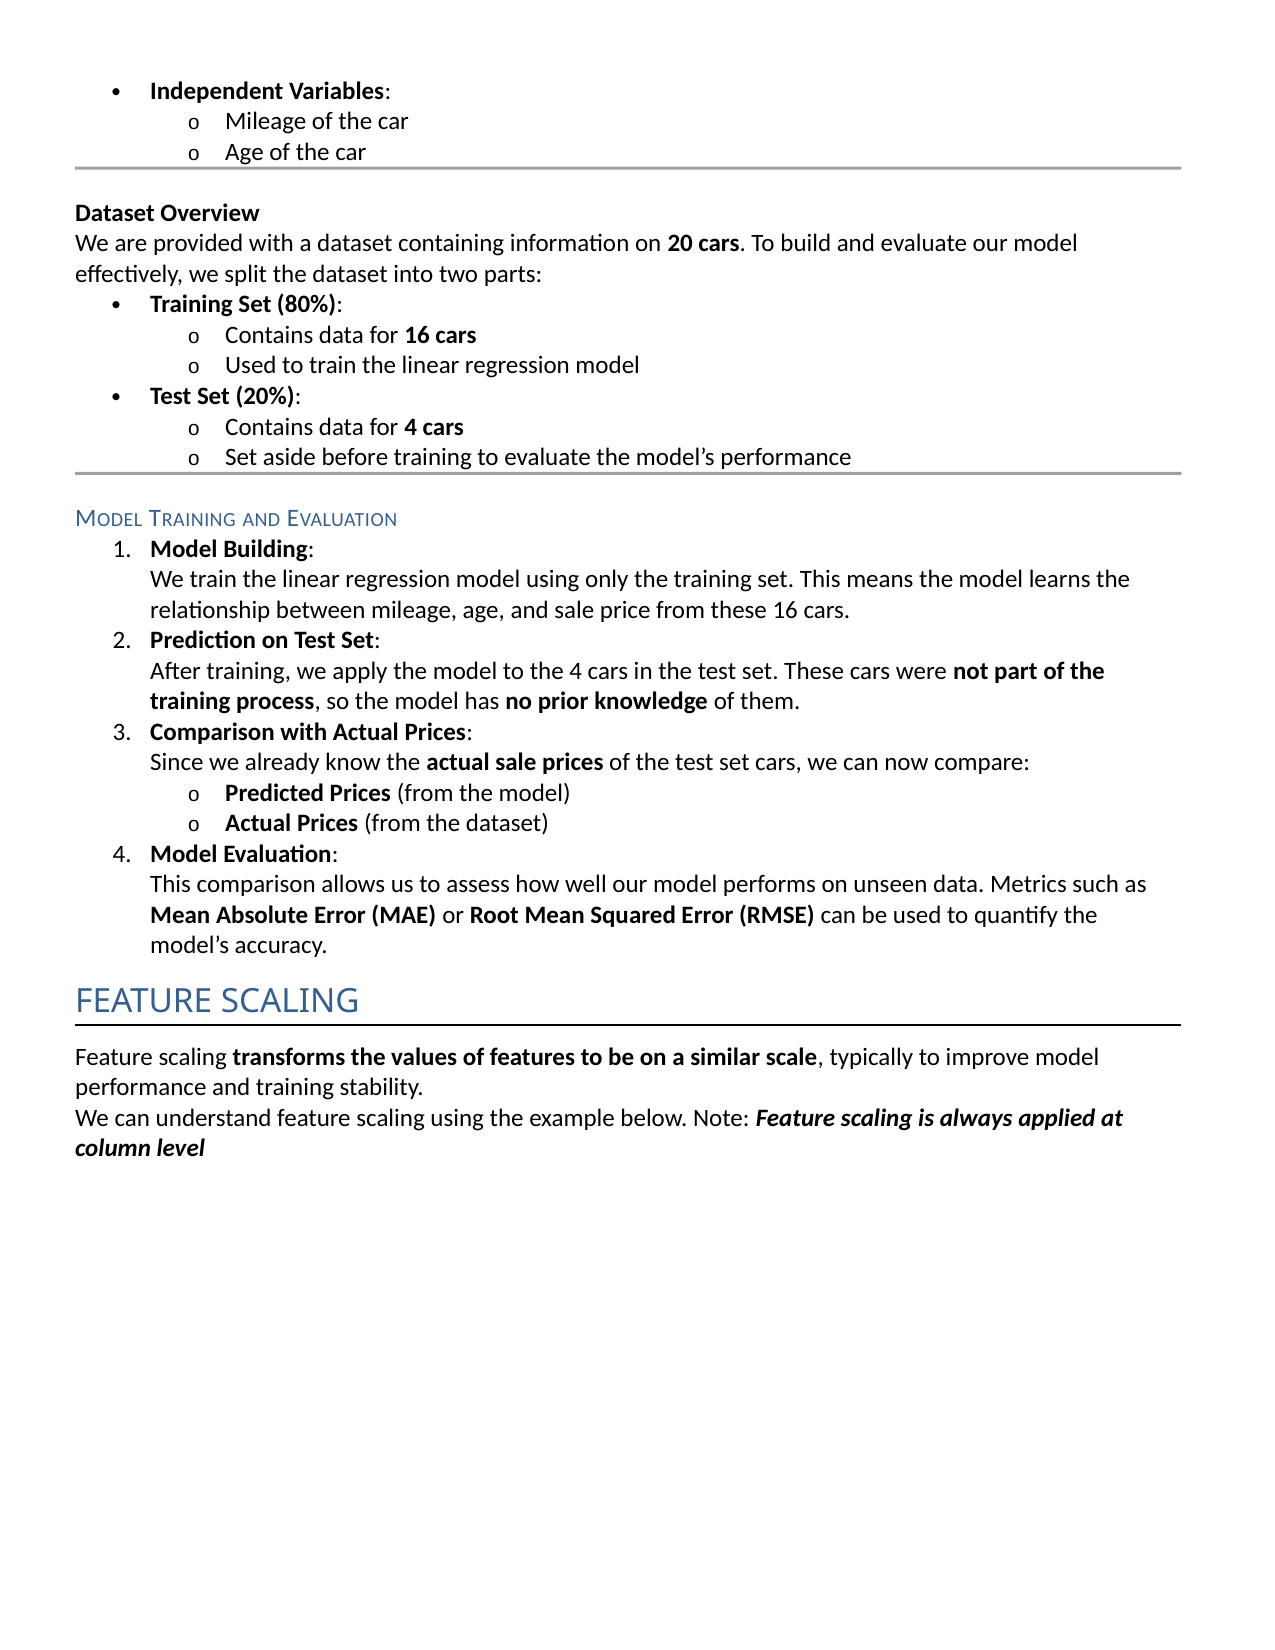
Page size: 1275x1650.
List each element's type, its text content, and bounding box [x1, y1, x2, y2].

list Used to train the linear regression model [187, 350, 1181, 380]
list Actual Prices (from the dataset) [187, 807, 1181, 838]
subtitle FEATURE SCALING [75, 977, 1181, 1024]
list Contains data for 4 cars [187, 411, 1181, 441]
list Model Evaluation: This comparison allows us to assess how well our model performs on unseen data. Metrics such as Mean Absolute Error (MAE) or Root Mean Squared Error (RMSE) can be used to quantify the model’s accuracy. [112, 838, 1181, 960]
list Contains data for 16 cars [187, 319, 1181, 350]
list Age of the car [187, 136, 1181, 166]
list Independent Variables: [112, 75, 1181, 106]
text We are provided with a dataset containing information on 20 cars. To build and evaluate our model effectively, we split the dataset into two parts: [75, 228, 1181, 289]
list Prediction on Test Set: After training, we apply the model to the 4 cars in the test set. These cars were not part of the training process, so the model has no prior knowledge of them. [112, 624, 1181, 716]
list Test Set (20%): [112, 380, 1181, 411]
list Set aside before training to evaluate the model’s performance [187, 441, 1181, 471]
text Feature scaling transforms the values of features to be on a similar scale, typically to improve model performance and training stability. [75, 1041, 1181, 1102]
text We can understand feature scaling using the example below. Note: Feature scaling is always applied at column level [75, 1102, 1181, 1163]
list Comparison with Actual Prices: Since we already know the actual sale prices of the test set cars, we can now compare: [112, 716, 1181, 777]
text Model Training and Evaluation [75, 502, 1181, 533]
text Dataset Overview [75, 197, 1181, 228]
list Training Set (80%): [112, 289, 1181, 319]
list Predicted Prices (from the model) [187, 777, 1181, 807]
list Mileage of the car [187, 106, 1181, 136]
list Model Building: We train the linear regression model using only the training set. This means the model learns the relationship between mileage, age, and sale price from these 16 cars. [112, 533, 1181, 624]
